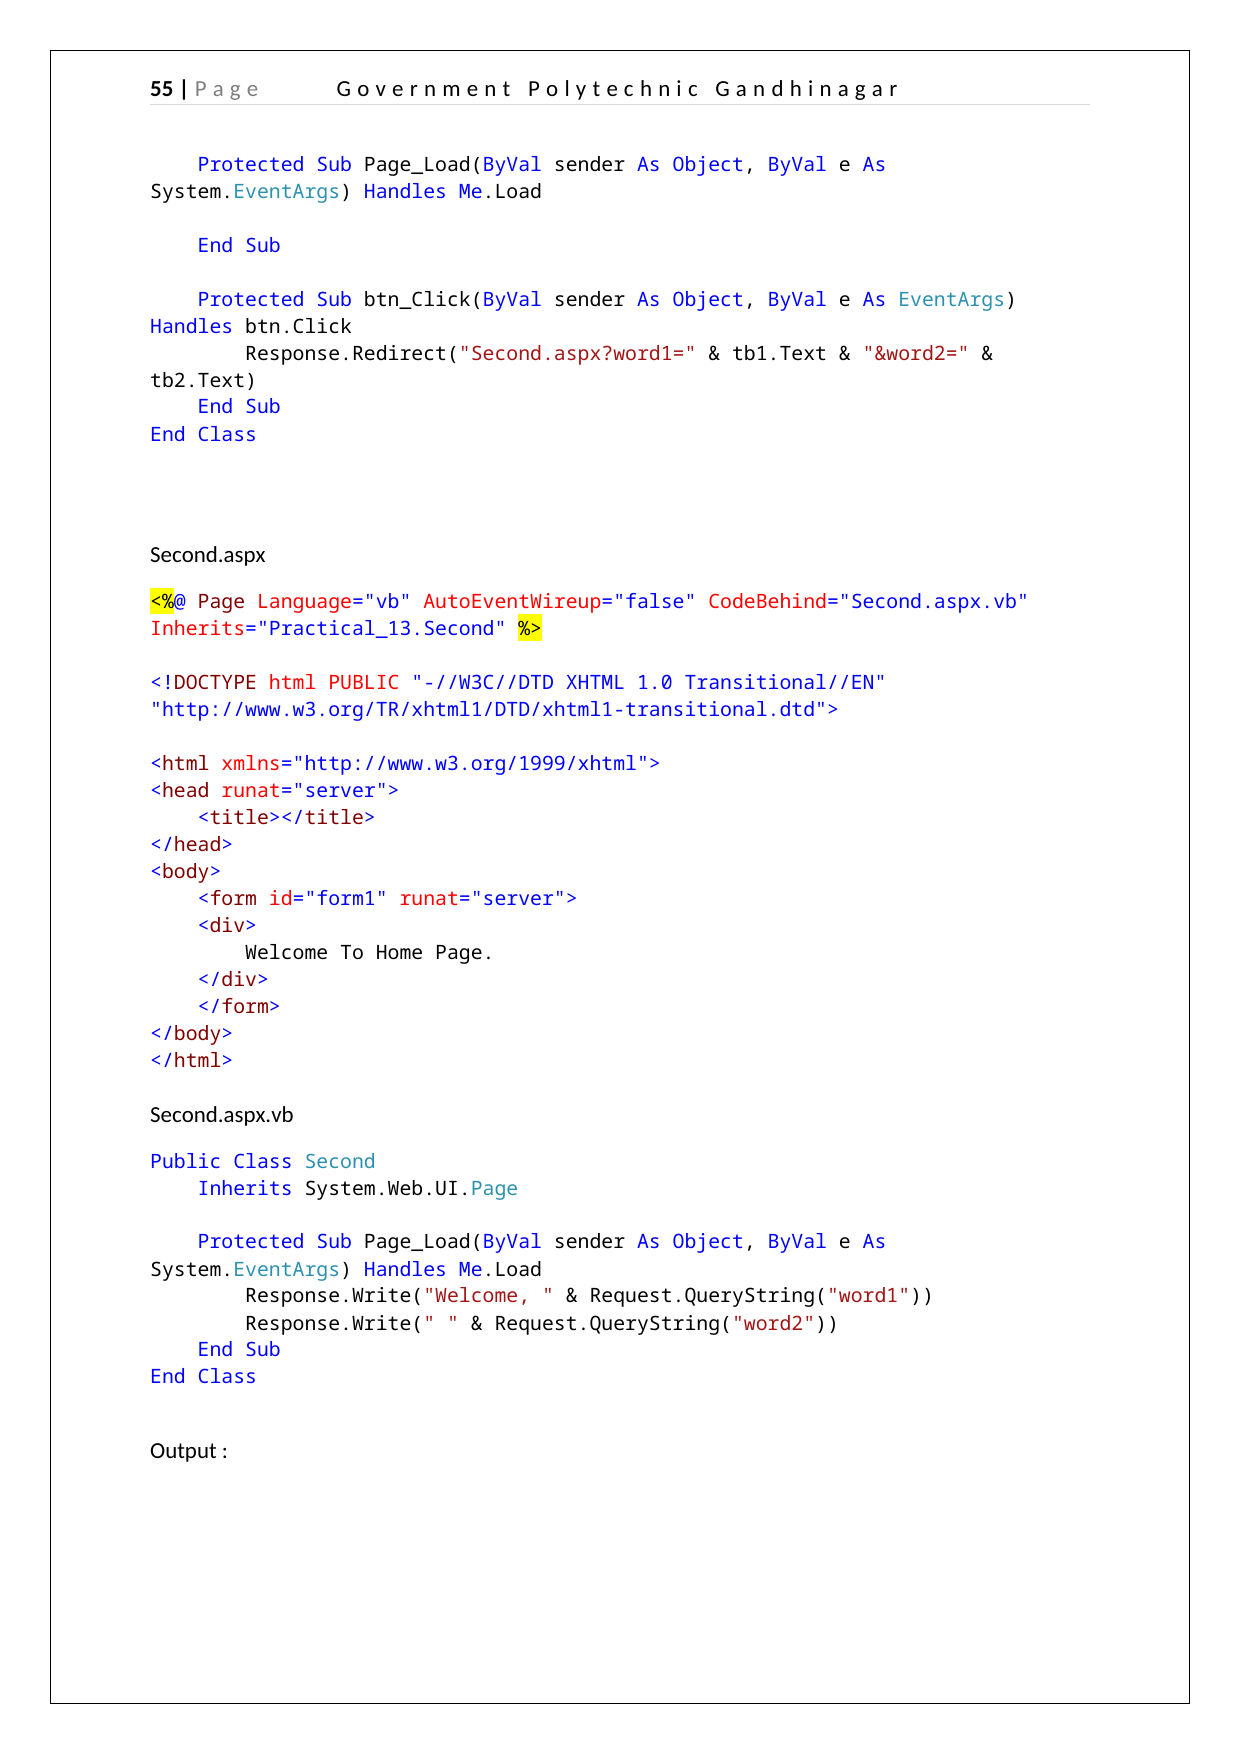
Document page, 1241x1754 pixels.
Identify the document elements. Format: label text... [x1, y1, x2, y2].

text End Class [150, 420, 1090, 447]
text Public Class Second [150, 1147, 1090, 1174]
text <body> [150, 857, 1090, 884]
text End Sub [150, 393, 1090, 420]
text </form> [150, 992, 1090, 1019]
text Second.aspx [150, 541, 1090, 568]
text Response.Redirect("Second.aspx?word1=" & tb1.Text & "&word2=" & tb2.Text) [150, 339, 1090, 393]
text <html xmlns="http://www.w3.org/1999/xhtml"> [150, 749, 1090, 776]
text </head> [150, 830, 1090, 857]
text End Sub [150, 1336, 1090, 1363]
text Welcome To Home Page. [150, 938, 1090, 965]
text Protected Sub btn_Click(ByVal sender As Object, ByVal e As EventArgs) Handles btn.Click [150, 285, 1090, 339]
text End Sub [150, 231, 1090, 258]
text Response.Write(" " & Request.QueryString("word2")) [150, 1309, 1090, 1336]
text Output : [150, 1437, 1090, 1464]
text <!DOCTYPE html PUBLIC "-//W3C//DTD XHTML 1.0 Transitional//EN" "http://www.w3.org/TR/xhtml1/DTD/xhtml1-transitional.dtd"> [150, 668, 1090, 722]
text End Class [150, 1363, 1090, 1390]
text Second.aspx.vb [150, 1100, 1090, 1128]
text Response.Write("Welcome, " & Request.QueryString("word1")) [150, 1282, 1090, 1309]
text <head runat="server"> [150, 776, 1090, 803]
text </body> [150, 1019, 1090, 1046]
text <form id="form1" runat="server"> [150, 884, 1090, 911]
text <div> [150, 911, 1090, 938]
text <title></title> [150, 803, 1090, 830]
text </html> [150, 1046, 1090, 1073]
text Protected Sub Page_Load(ByVal sender As Object, ByVal e As System.EventArgs) Handles Me.Load [150, 150, 1090, 204]
text </div> [150, 965, 1090, 992]
text Inherits System.Web.UI.Page [150, 1174, 1090, 1201]
text Protected Sub Page_Load(ByVal sender As Object, ByVal e As System.EventArgs) Handles Me.Load [150, 1228, 1090, 1282]
text <%@ Page Language="vb" AutoEventWireup="false" CodeBehind="Second.aspx.vb" Inherits="Practical_13.Second" %> [150, 587, 1090, 641]
